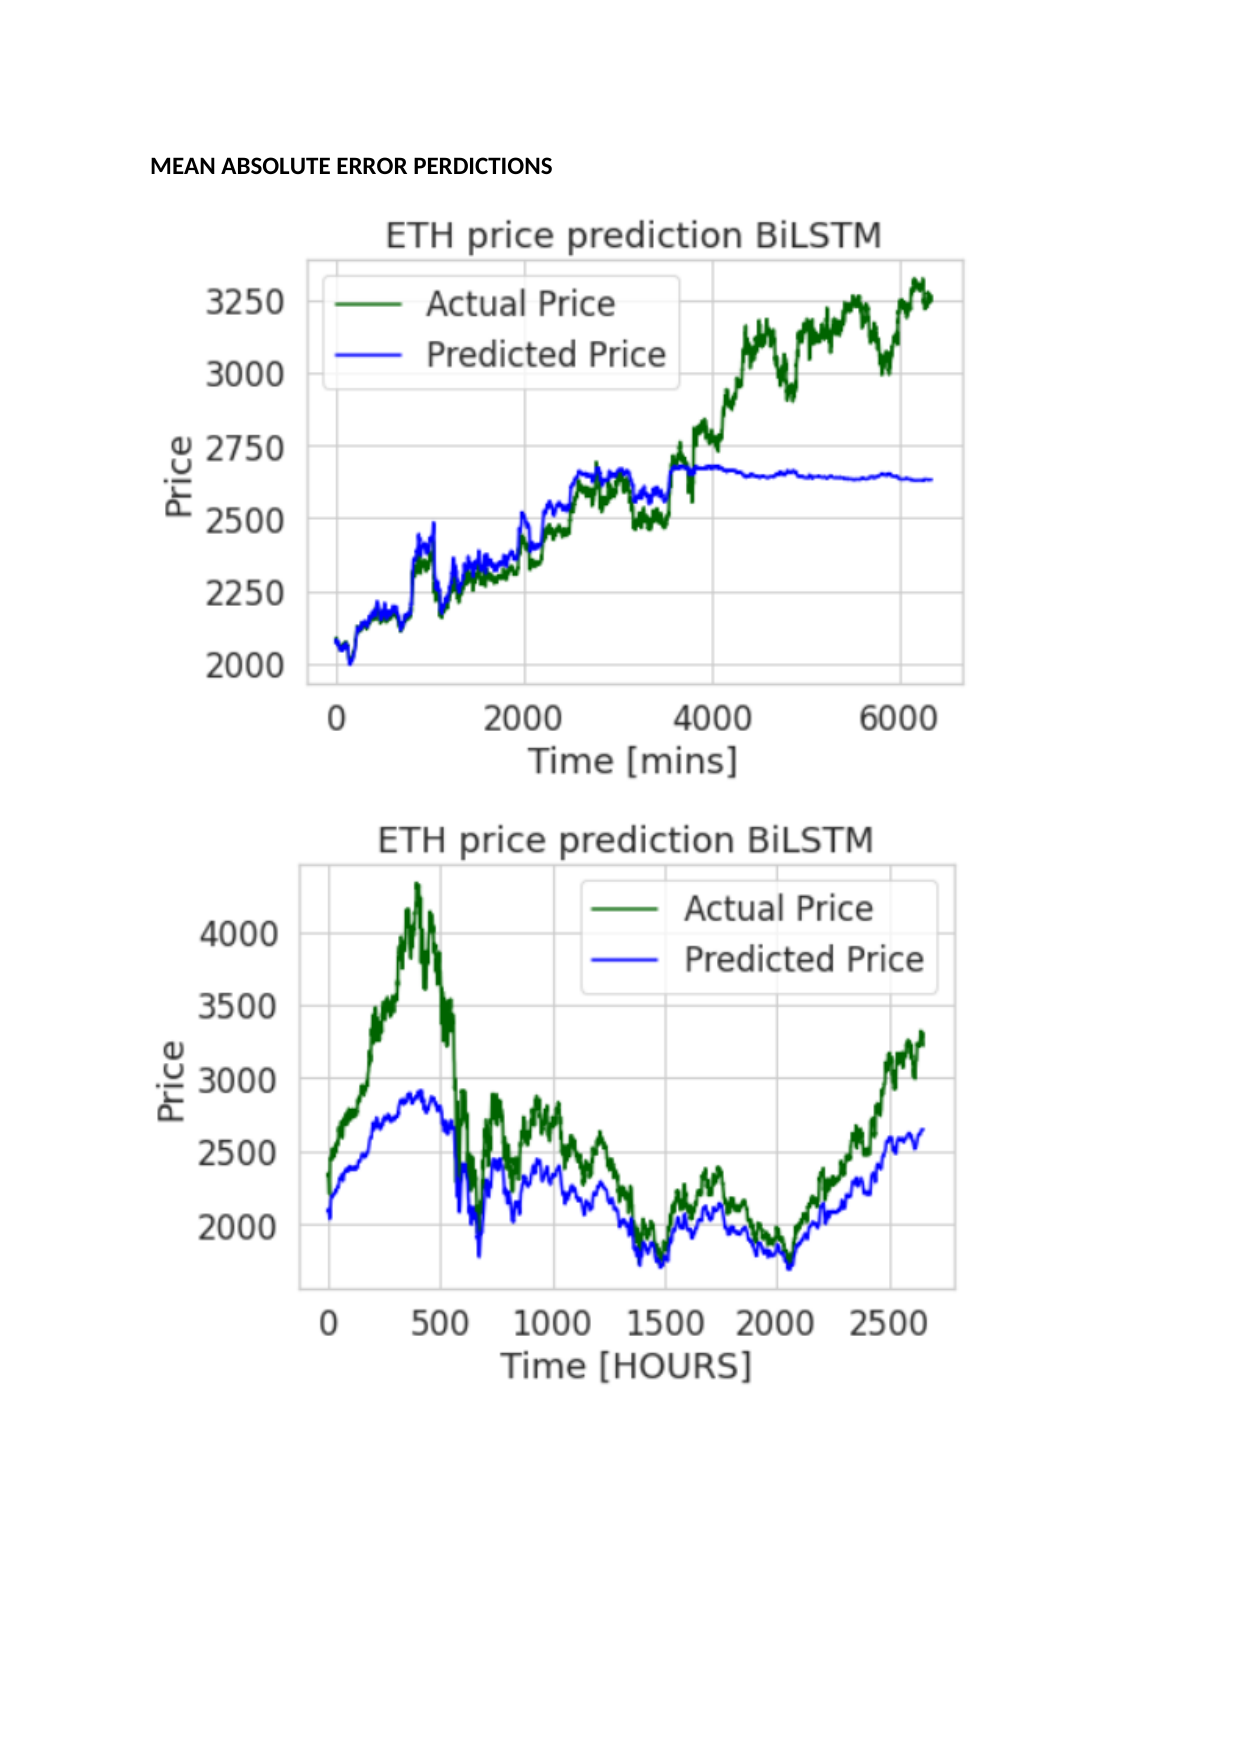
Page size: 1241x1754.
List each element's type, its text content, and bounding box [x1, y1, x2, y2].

picture [150, 199, 1001, 792]
text MEAN ABSOLUTE ERROR PERDICTIONS [150, 150, 1090, 181]
picture [150, 810, 974, 1397]
